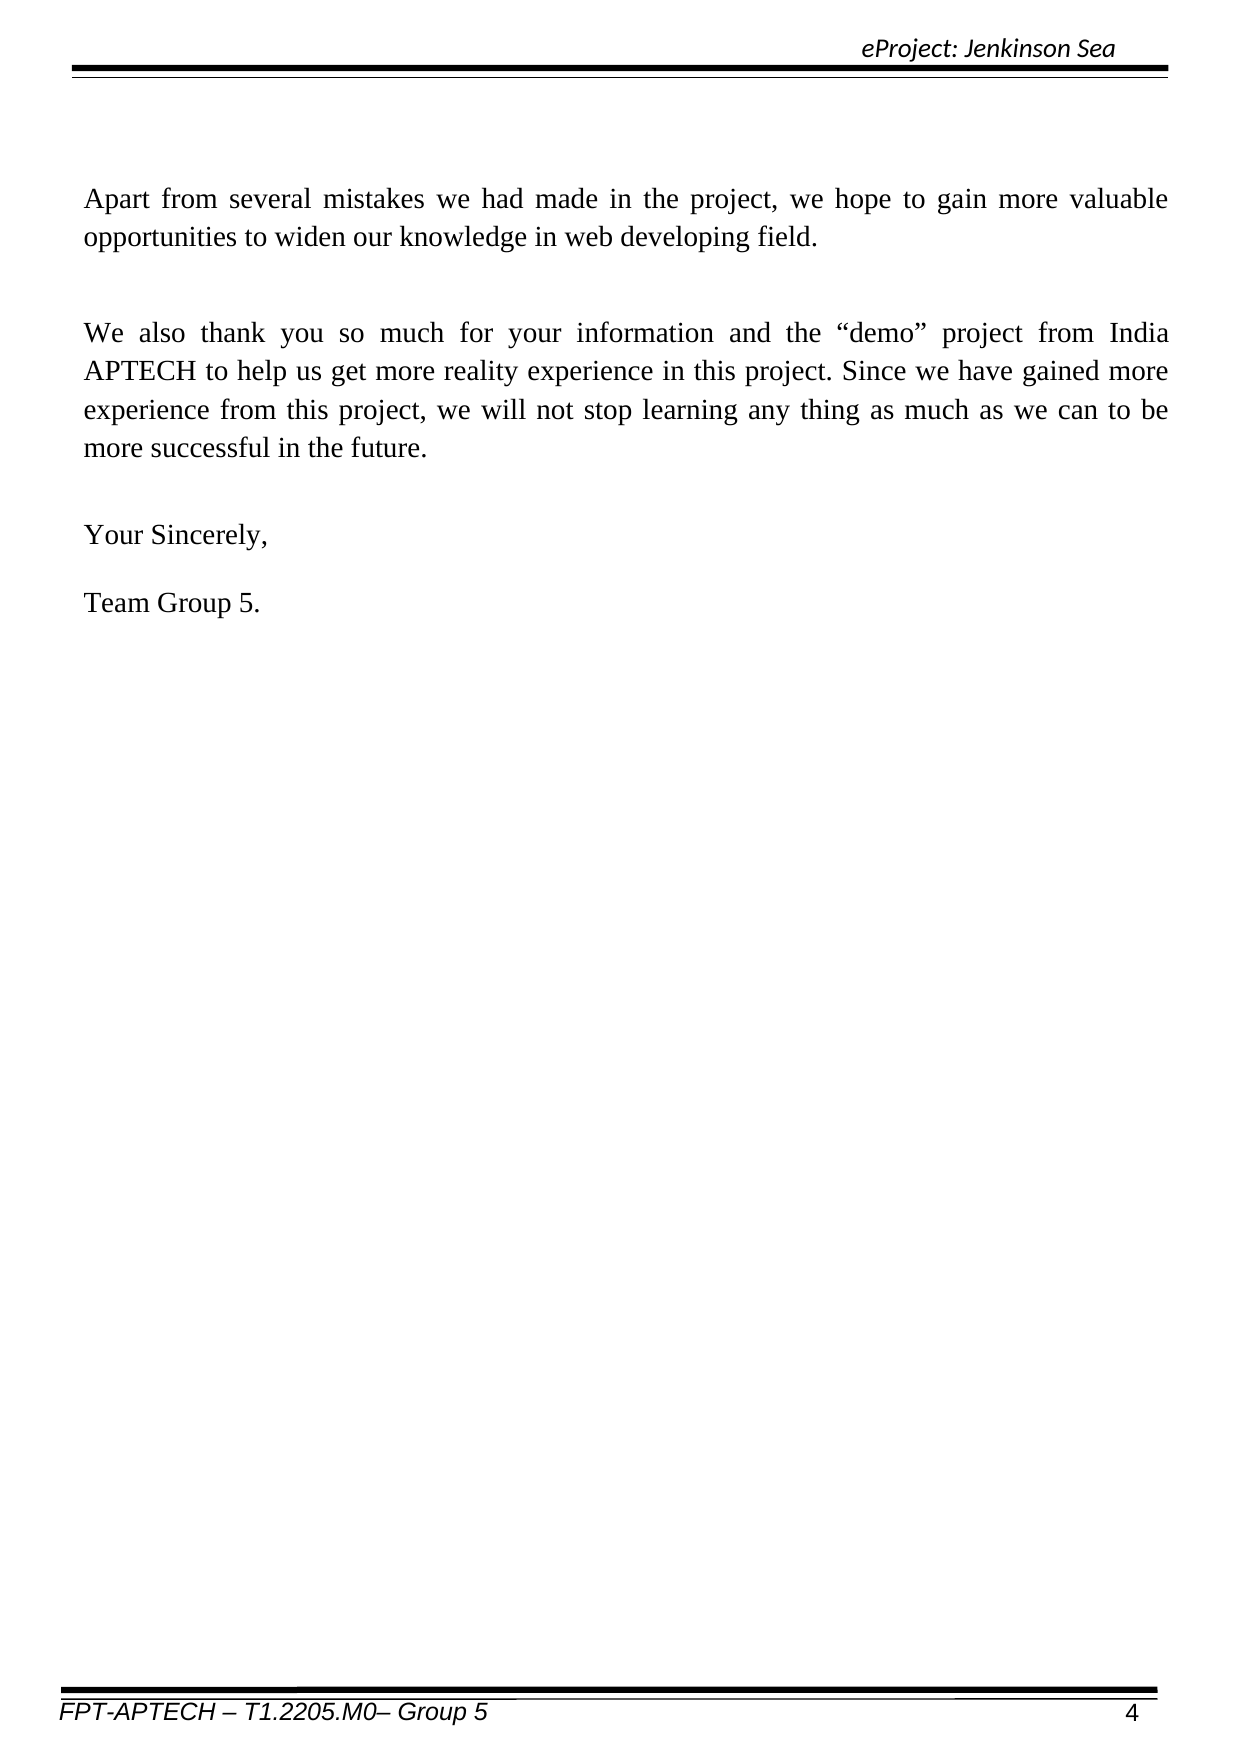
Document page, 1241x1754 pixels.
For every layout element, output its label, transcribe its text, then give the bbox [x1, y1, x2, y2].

text Team Group 5. [46, 586, 1203, 619]
subtitle Your Sincerely, [83, 517, 1170, 550]
subtitle We also thank you so much for your information and the “demo” project from India APTECH to help us get more reality experience in this project. Since we have gained more experience from this project, we will not stop learning any thing as much as we can to be more successful in the future. [83, 315, 1170, 464]
subtitle Apart from several mistakes we had made in the project, we hope to gain more valuable opportunities to widen our knowledge in web developing field. [83, 181, 1170, 253]
